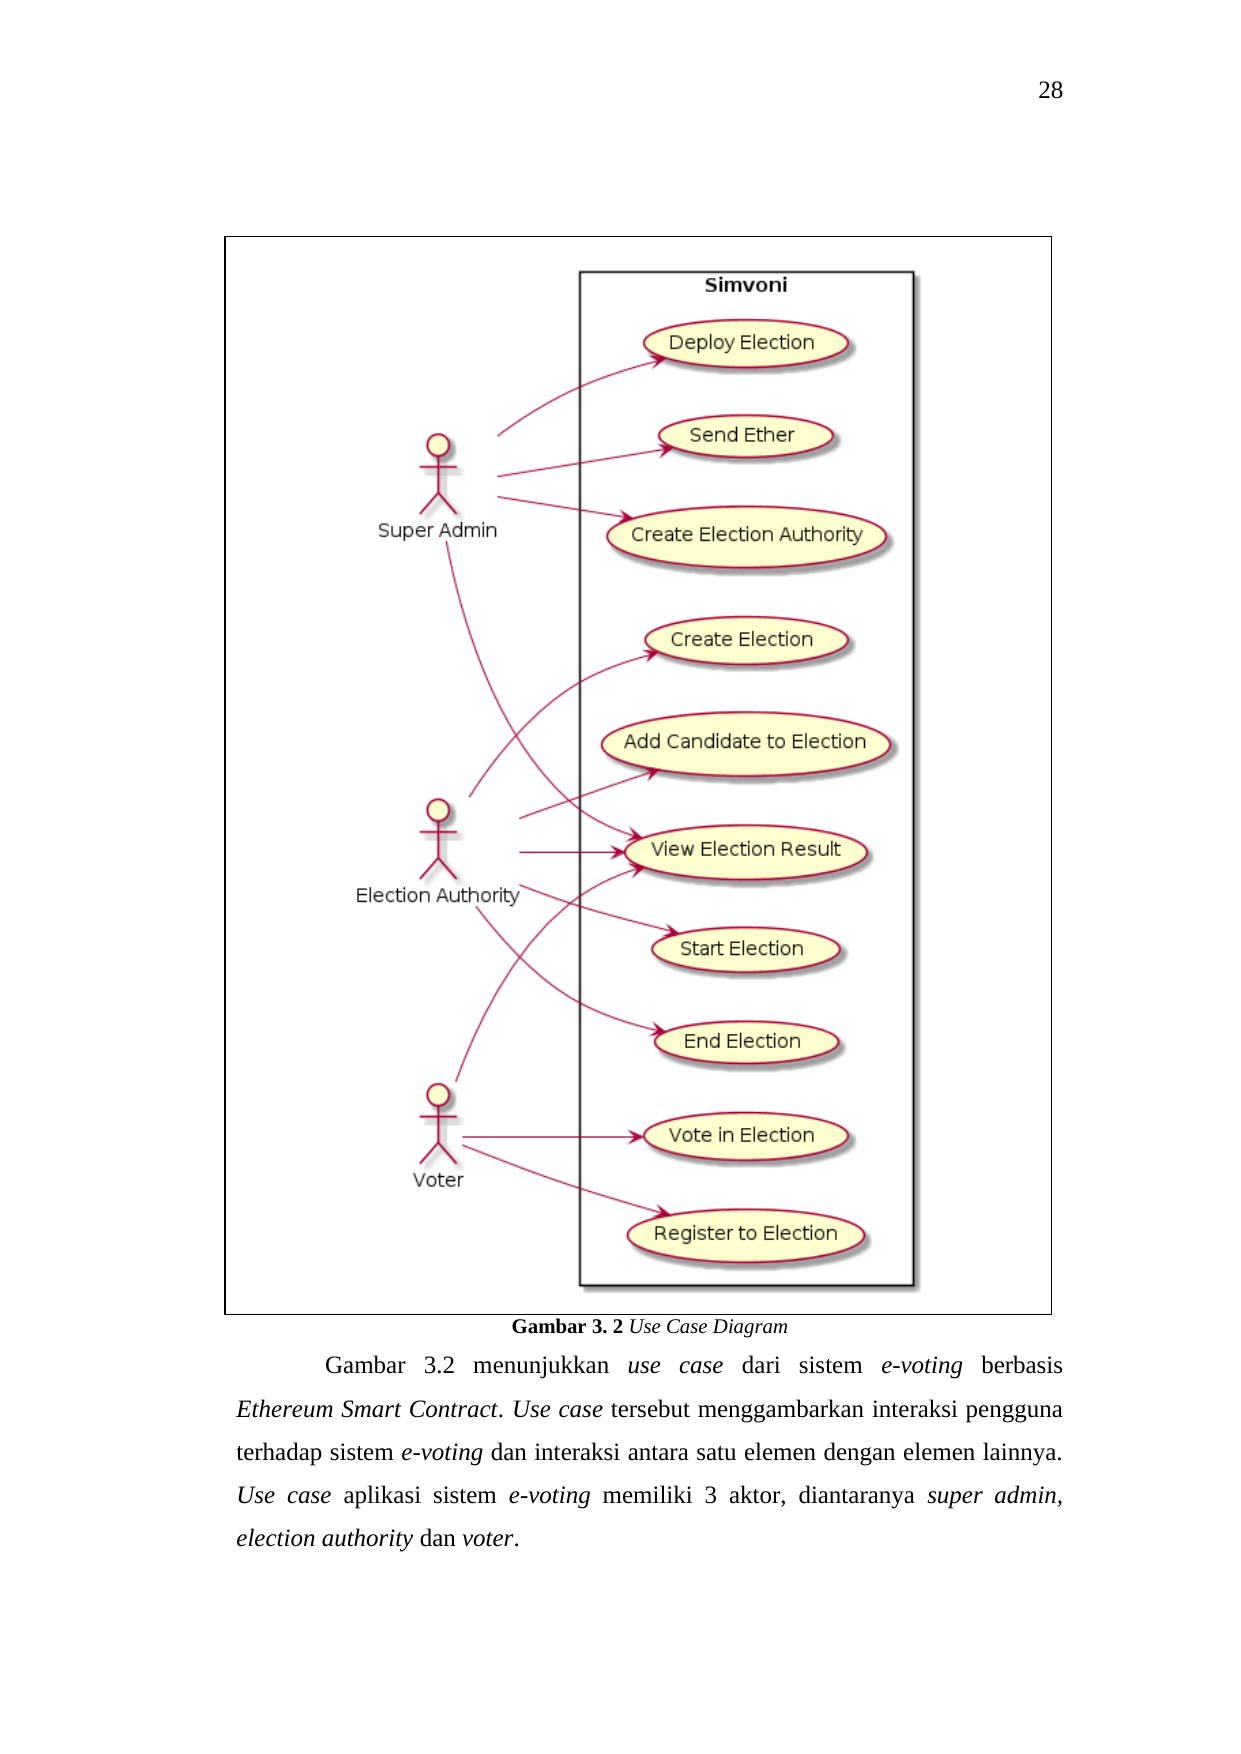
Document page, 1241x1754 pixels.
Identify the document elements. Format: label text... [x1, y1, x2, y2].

picture [348, 262, 928, 1300]
text Gambar 3.2 menunjukkan use case dari sistem e-voting berbasis Ethereum Smart Contract. Use case tersebut menggambarkan interaksi pengguna terhadap sistem e-voting dan interaksi antara satu elemen dengan elemen lainnya. Use case aplikasi sistem e-voting memiliki 3 aktor, diantaranya super admin, election authority dan voter. [236, 1351, 1063, 1552]
table_header [226, 237, 1051, 1313]
text Gambar 3. 2 Use Case Diagram [236, 1314, 1063, 1338]
